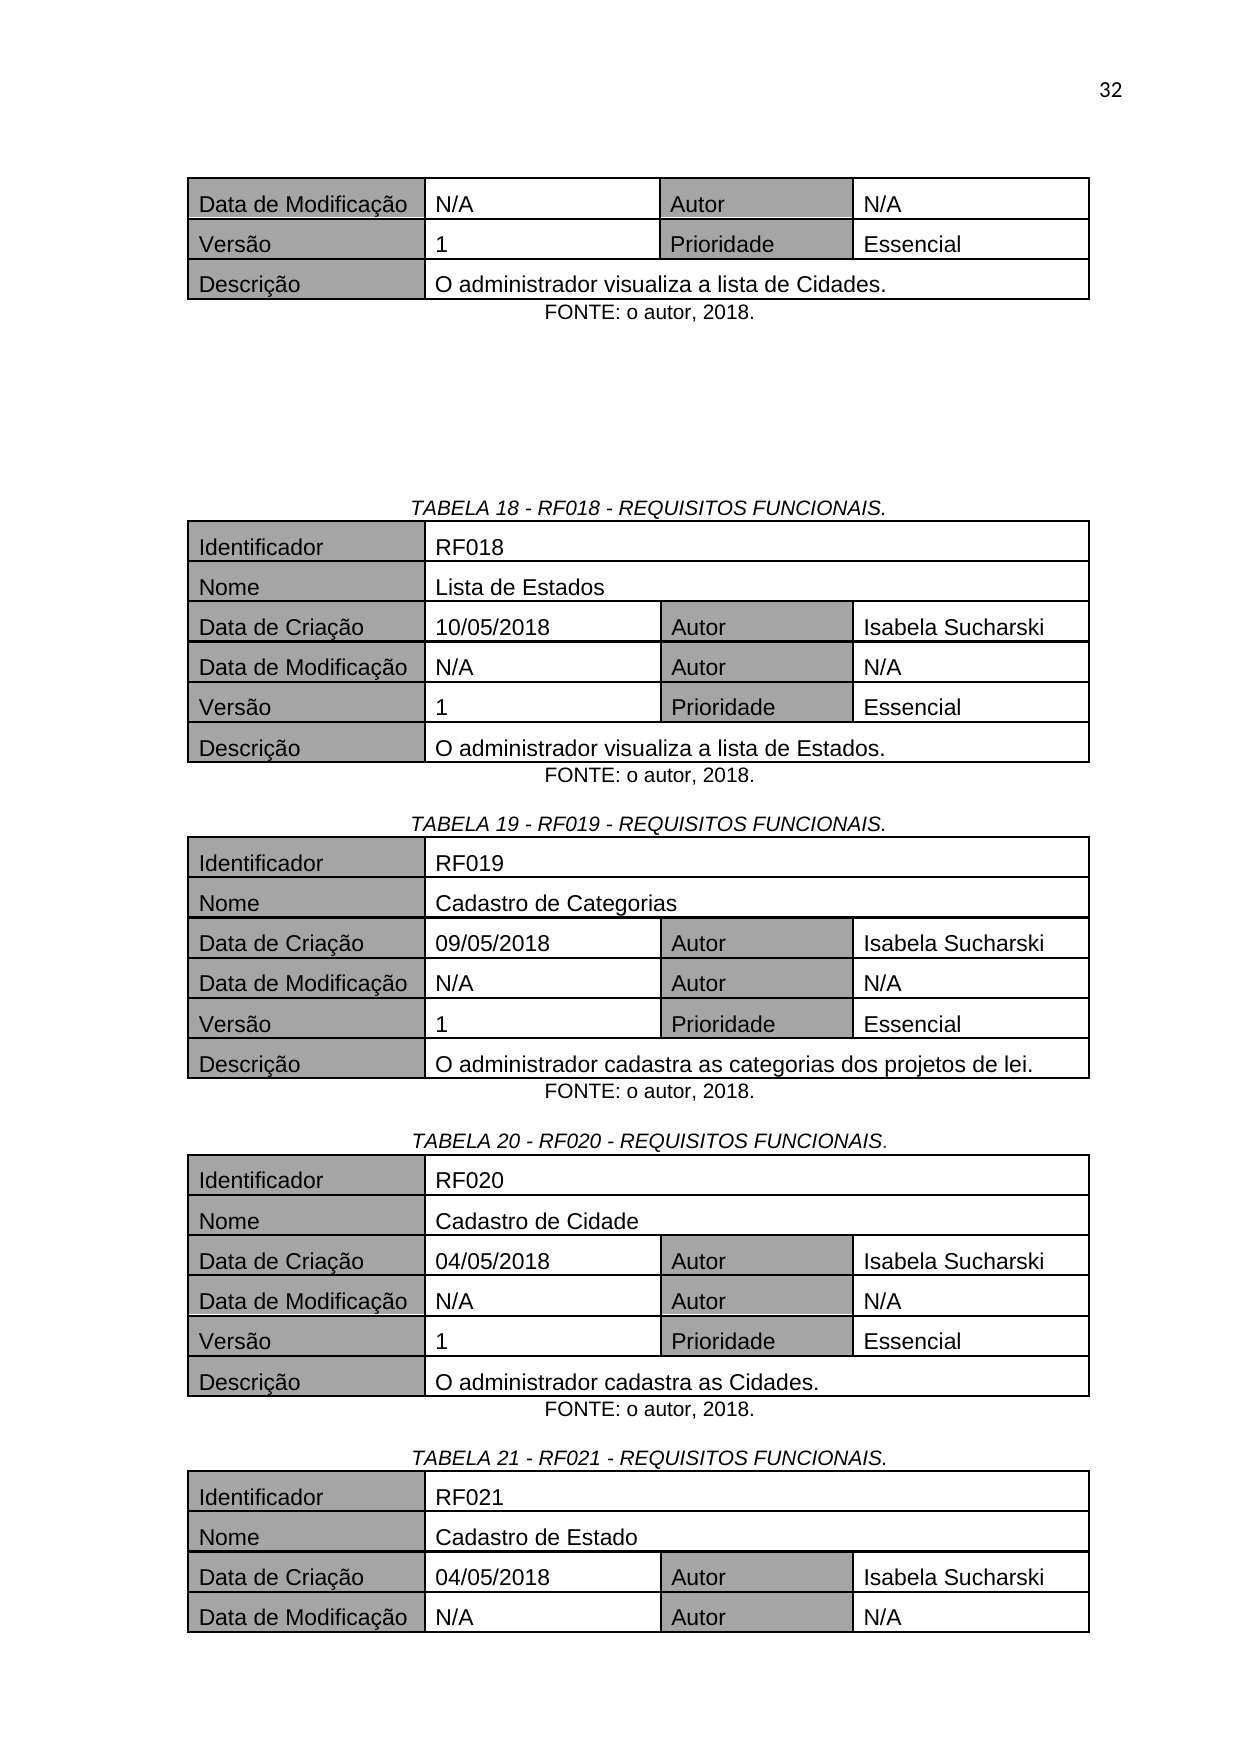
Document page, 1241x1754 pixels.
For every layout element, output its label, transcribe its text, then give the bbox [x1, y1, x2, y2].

table_cell N/A [426, 1276, 660, 1314]
table_cell Autor [661, 179, 852, 217]
table_cell Cadastro de Cidade [426, 1196, 1088, 1234]
table_cell 1 [426, 220, 659, 258]
table_cell Data de Modificação [189, 179, 424, 217]
table_cell N/A [854, 643, 1088, 681]
table_cell 10/05/2018 [426, 602, 660, 640]
table_cell Descrição [189, 1039, 424, 1077]
table_cell O administrador cadastra as categorias dos projetos de lei. [426, 1039, 1088, 1077]
table_cell 1 [426, 1317, 660, 1355]
table_cell Essencial [854, 220, 1088, 258]
table_cell Nome [189, 878, 424, 916]
table_cell Data de Modificação [189, 643, 424, 681]
table_cell Versão [189, 683, 424, 721]
table_header Identificador [189, 1156, 424, 1194]
table_cell Data de Criação [189, 919, 424, 957]
table_header RF021 [426, 1472, 1088, 1510]
table_cell Essencial [854, 999, 1088, 1037]
table_cell Autor [662, 919, 852, 957]
table_cell Autor [662, 643, 852, 681]
table_cell Data de Criação [189, 1553, 424, 1591]
table_cell Autor [662, 602, 852, 640]
table_cell N/A [854, 1593, 1088, 1631]
table_cell 1 [426, 999, 660, 1037]
table_cell Descrição [189, 723, 424, 761]
table_cell 1 [426, 683, 660, 721]
table_cell Lista de Estados [426, 562, 1088, 600]
table_cell O administrador cadastra as Cidades. [426, 1357, 1088, 1395]
text Tabela 18 - RF018 - Requisitos Funcionais. [177, 496, 1122, 520]
table_cell Cadastro de Categorias [426, 878, 1088, 916]
table_cell Autor [662, 1276, 852, 1314]
table_cell Data de Modificação [189, 1276, 424, 1314]
table_cell Prioridade [662, 999, 852, 1037]
table_header Identificador [189, 838, 424, 876]
table_cell Isabela Sucharski [854, 1553, 1088, 1591]
text FONTE: o autor, 2018. [177, 763, 1122, 787]
table_cell O administrador visualiza a lista de Estados. [426, 723, 1088, 761]
table_cell Isabela Sucharski [854, 919, 1088, 957]
table_cell Autor [662, 959, 852, 997]
table_cell Descrição [189, 260, 424, 298]
text Tabela 19 - RF019 - Requisitos Funcionais. [177, 812, 1122, 836]
text FONTE: o autor, 2018. [177, 1079, 1122, 1103]
table_cell N/A [854, 1276, 1088, 1314]
text FONTE: o autor, 2018. [177, 1397, 1122, 1421]
text Tabela 21 - RF021 - Requisitos Funcionais. [177, 1446, 1122, 1470]
table_cell Versão [189, 999, 424, 1037]
table_cell N/A [426, 643, 660, 681]
table_cell Descrição [189, 1357, 424, 1395]
table_cell Nome [189, 562, 424, 600]
text Tabela 20 - RF020 - Requisitos Funcionais. [177, 1128, 1122, 1154]
table_header Identificador [189, 522, 424, 560]
table_cell N/A [426, 959, 660, 997]
text FONTE: o autor, 2018. [177, 300, 1122, 324]
table_cell Nome [189, 1512, 424, 1550]
table_cell N/A [426, 1593, 660, 1631]
table_cell Data de Criação [189, 602, 424, 640]
table_cell Versão [189, 220, 424, 258]
table_cell N/A [426, 179, 659, 217]
table_header RF019 [426, 838, 1088, 876]
table_cell N/A [854, 959, 1088, 997]
table_cell Data de Criação [189, 1236, 424, 1274]
table_cell Autor [662, 1593, 852, 1631]
table_cell Essencial [854, 683, 1088, 721]
table_cell Nome [189, 1196, 424, 1234]
table_cell 04/05/2018 [426, 1236, 660, 1274]
table_cell Data de Modificação [189, 959, 424, 997]
table_cell N/A [854, 179, 1088, 217]
table_cell Versão [189, 1317, 424, 1355]
table_cell Autor [662, 1236, 852, 1274]
table_cell Prioridade [662, 683, 852, 721]
table_header Identificador [189, 1472, 424, 1510]
table_cell Cadastro de Estado [426, 1512, 1088, 1550]
table_cell Autor [662, 1553, 852, 1591]
table_cell O administrador visualiza a lista de Cidades. [426, 260, 1088, 298]
table_cell Prioridade [661, 220, 852, 258]
table_cell 04/05/2018 [426, 1553, 660, 1591]
table_cell Isabela Sucharski [854, 1236, 1088, 1274]
table_header RF020 [426, 1156, 1088, 1194]
table_cell Data de Modificação [189, 1593, 424, 1631]
table_header RF018 [426, 522, 1088, 560]
table_cell Prioridade [662, 1317, 852, 1355]
table_cell Isabela Sucharski [854, 602, 1088, 640]
table_cell 09/05/2018 [426, 919, 660, 957]
table_cell Essencial [854, 1317, 1088, 1355]
